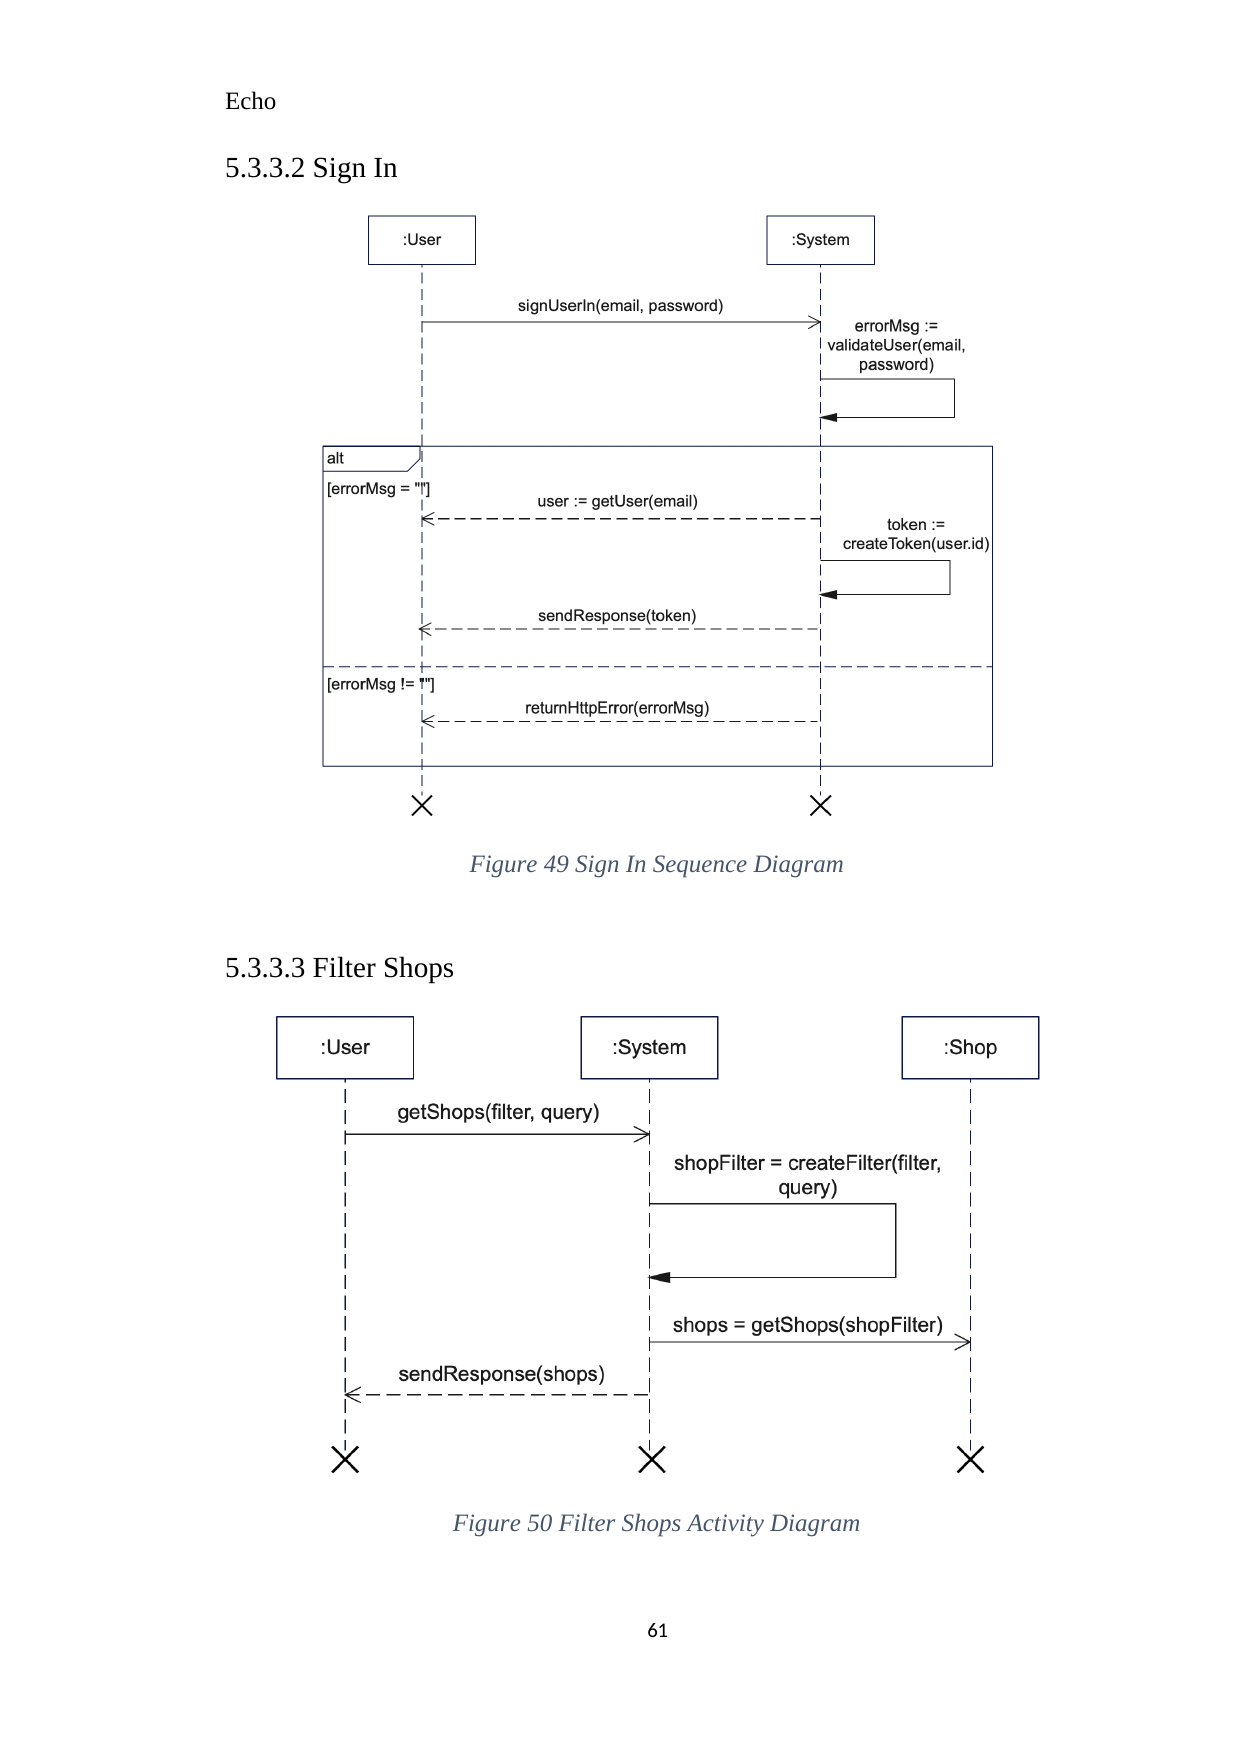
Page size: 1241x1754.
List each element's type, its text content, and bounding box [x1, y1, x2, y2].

picture [319, 212, 996, 825]
text 5.3.3.2 Sign In [225, 150, 1090, 183]
text 5.3.3.3 Filter Shops [225, 950, 1090, 983]
picture [272, 1012, 1043, 1483]
